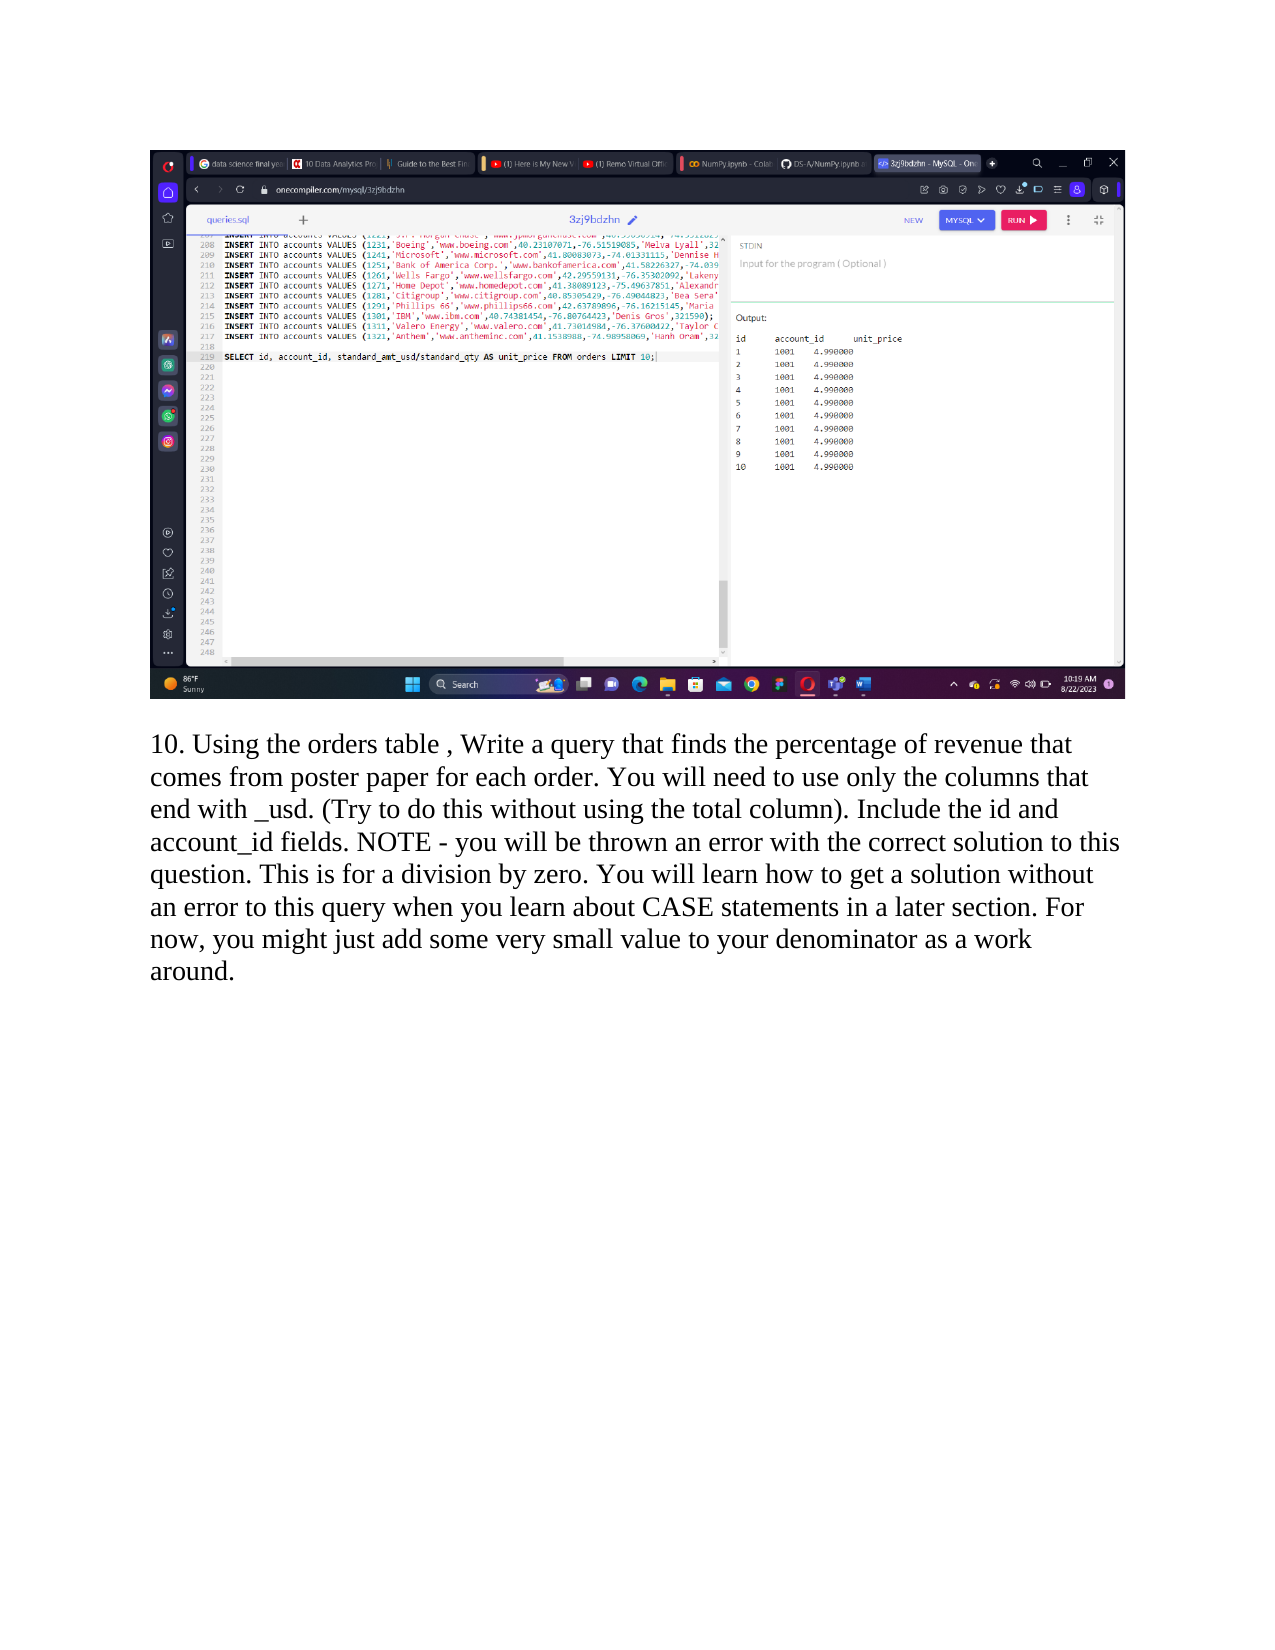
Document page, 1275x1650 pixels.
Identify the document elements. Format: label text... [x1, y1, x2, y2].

text 10. Using the orders table , Write a query that finds the percentage of revenue that comes from poster paper for each order. You will need to use only the columns that end with _usd. (Try to do this without using the total column). Include the id and account_id fields. NOTE - you will be thrown an error with the correct solution to this question. This is for a division by zero. You will learn how to get a solution without an error to this query when you learn about CASE statements in a later section. For now, you might just add some very small value to your denominator as a work around. [150, 728, 1125, 987]
picture [150, 150, 1125, 699]
